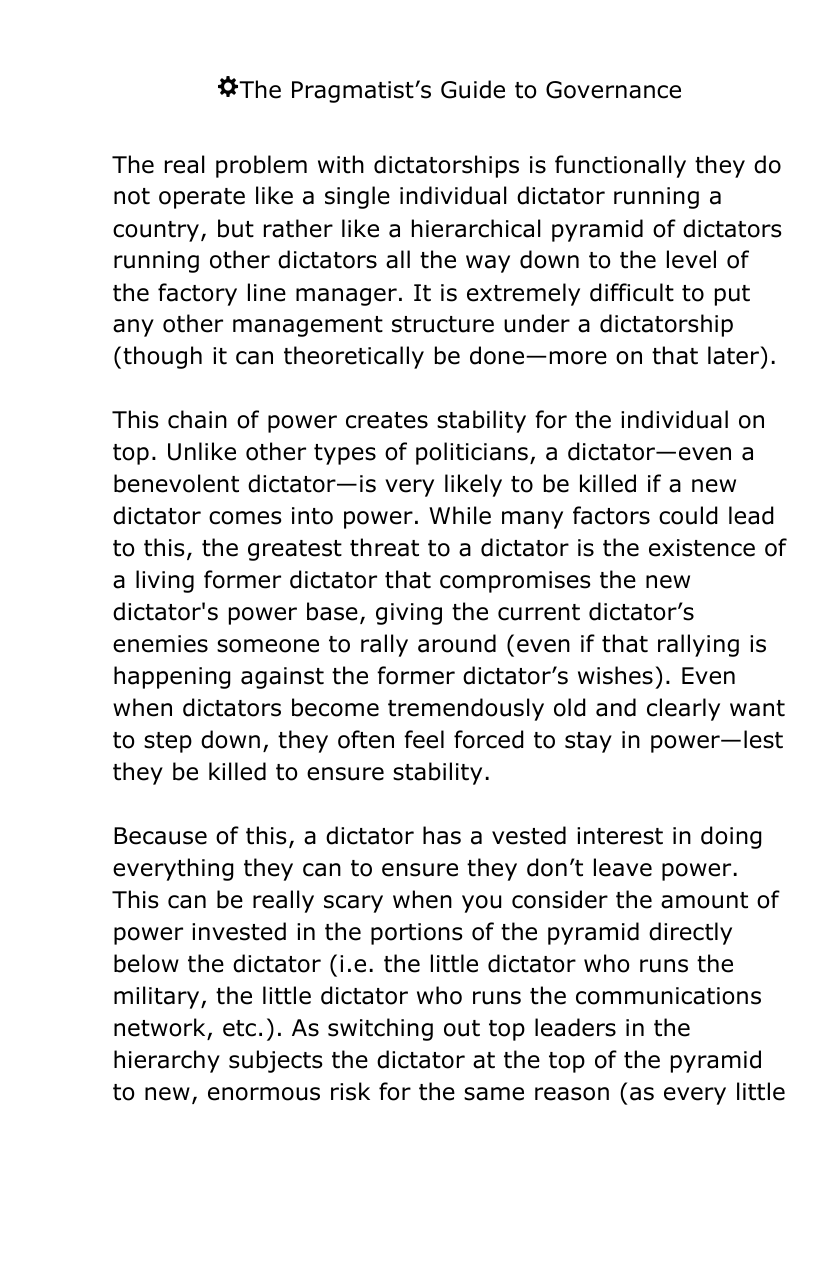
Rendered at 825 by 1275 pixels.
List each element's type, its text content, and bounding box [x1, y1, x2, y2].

picture [217, 75, 239, 98]
text The real problem with dictatorships is functionally they do not operate like a single individual dictator running a country, but rather like a hierarchical pyramid of dictators running other dictators all the way down to the level of the factory line manager. It is extremely difficult to put any other management structure under a dictatorship (though it can theoretically be done—more on that later). [112, 150, 787, 370]
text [112, 822, 787, 1105]
text This chain of power creates stability for the individual on top. Unlike other types of politicians, a dictator—even a benevolent dictator—is very likely to be killed if a new dictator comes into power. While many factors could lead to this, the greatest threat to a dictator is the existence of a living former dictator that compromises the new dictator's power base, giving the current dictator’s enemies someone to rally around (even if that rallying is happening against the former dictator’s wishes). Even when dictators become tremendously old and clearly want to step down, they often feel forced to stay in power—lest they be killed to ensure stability. [112, 406, 787, 785]
